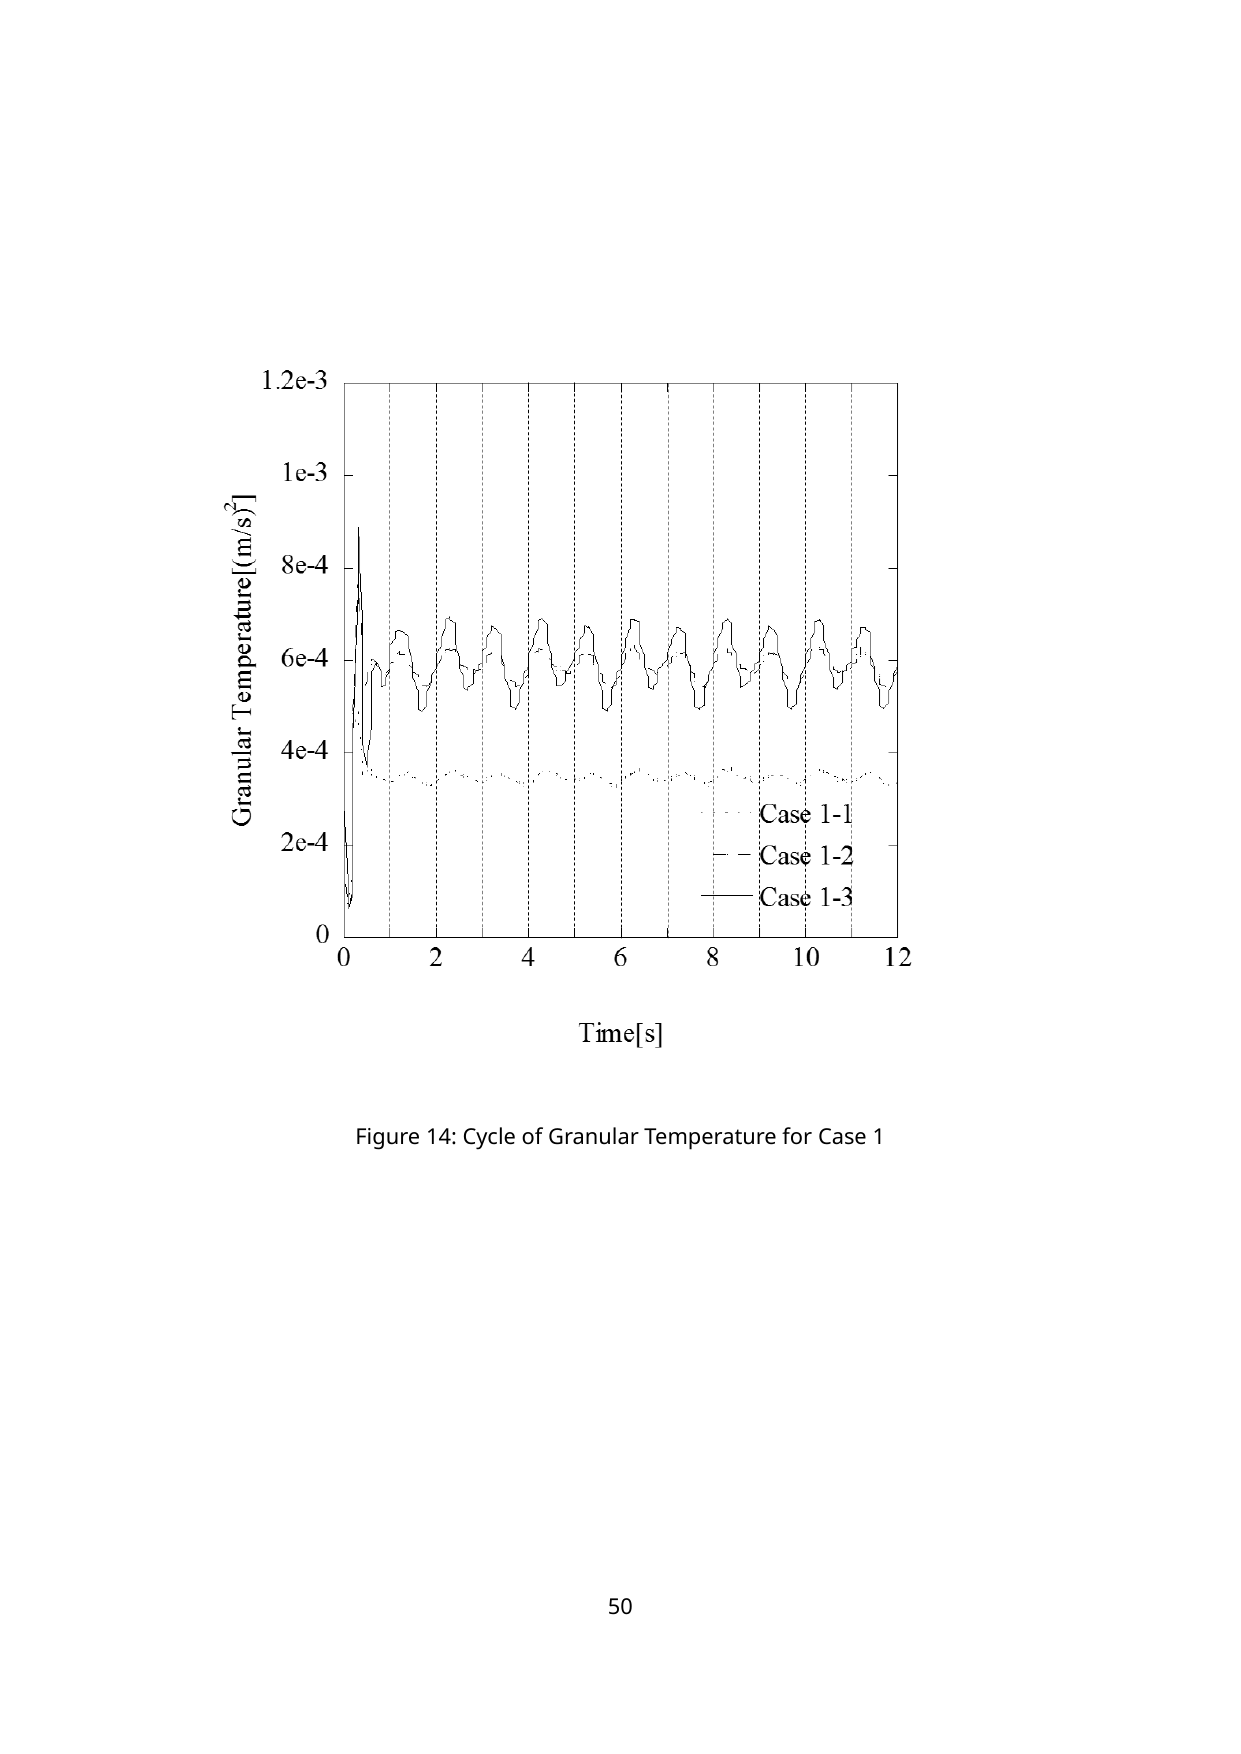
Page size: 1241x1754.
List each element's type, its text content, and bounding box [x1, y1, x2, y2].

picture [177, 216, 1063, 1103]
subtitle Figure 14: Cycle of Granular Temperature for Case 1 [177, 1117, 1063, 1154]
